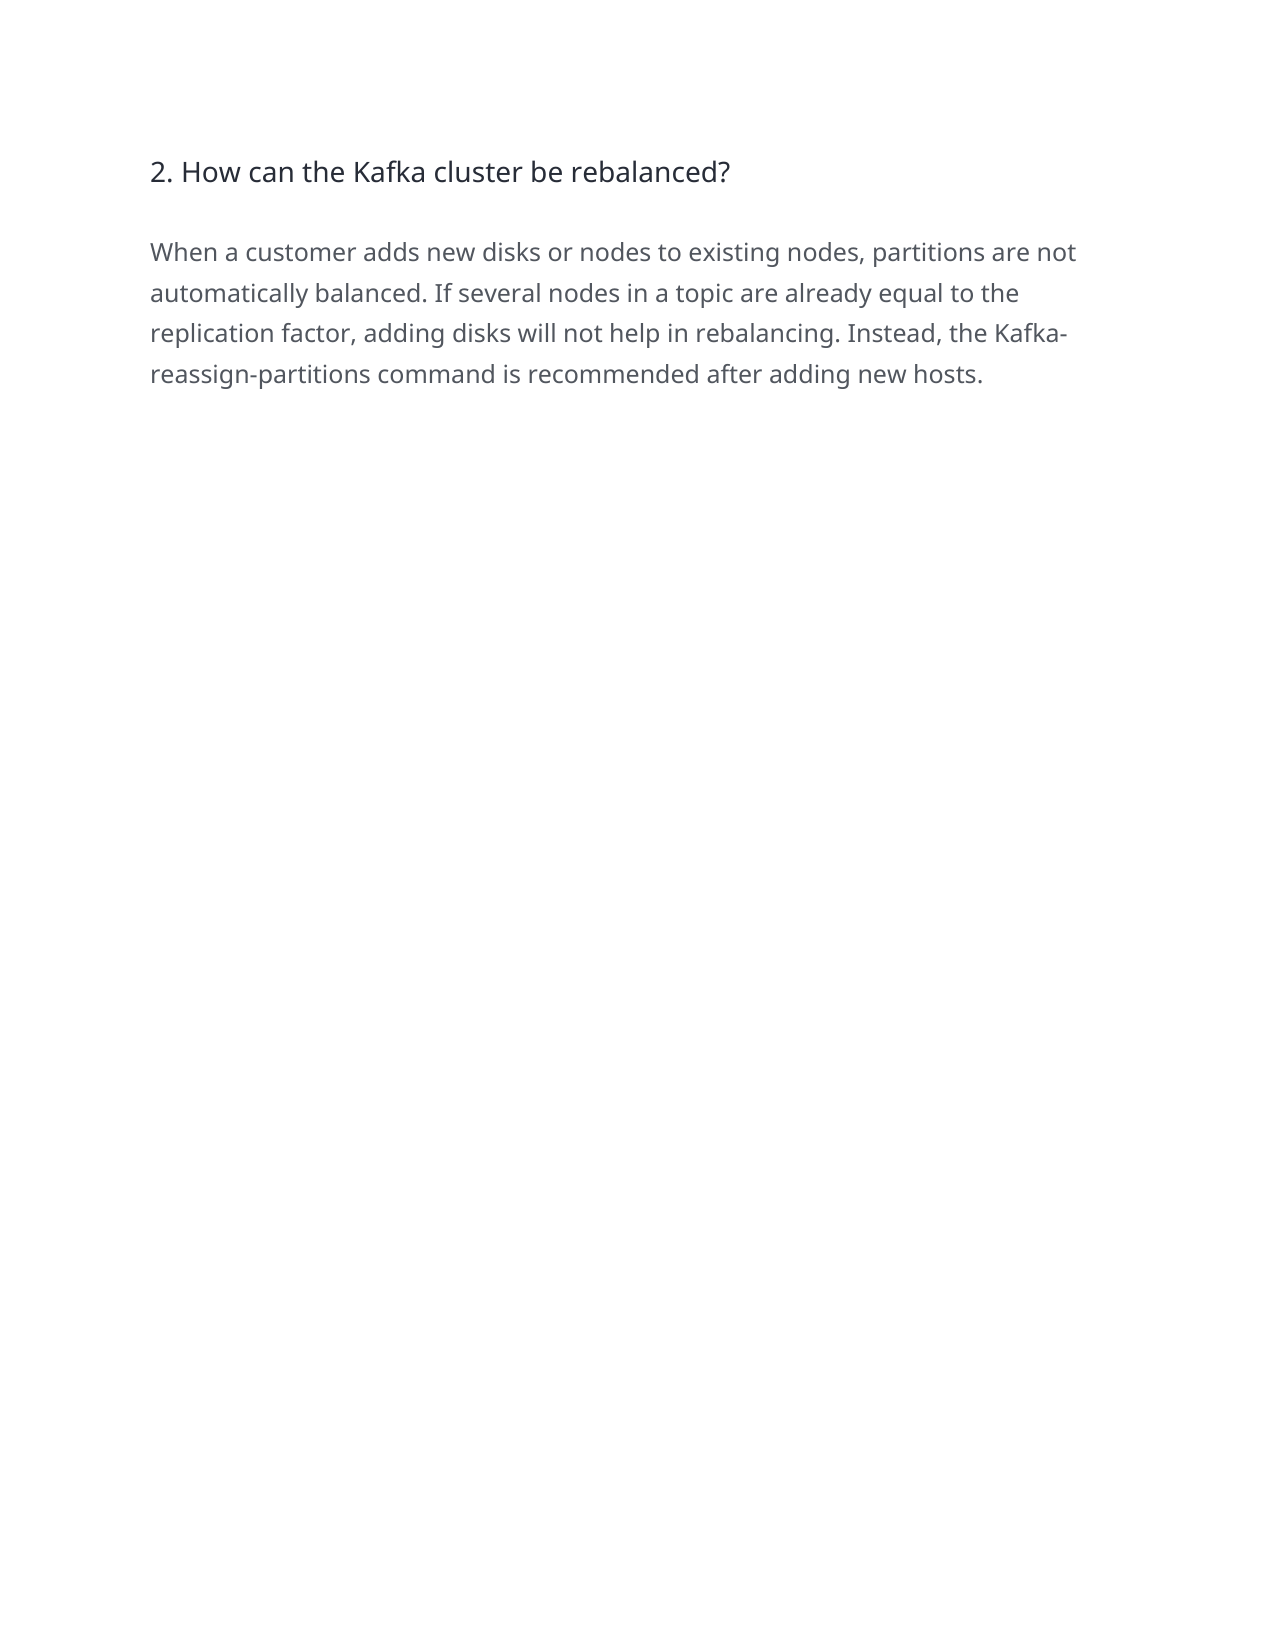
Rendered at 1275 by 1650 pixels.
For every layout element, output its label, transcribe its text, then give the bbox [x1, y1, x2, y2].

text When a customer adds new disks or nodes to existing nodes, partitions are not automatically balanced. If several nodes in a topic are already equal to the replication factor, adding disks will not help in rebalancing. Instead, the Kafka-reassign-partitions command is recommended after adding new hosts. [150, 228, 1125, 391]
subtitle 2. How can the Kafka cluster be rebalanced? [150, 150, 1125, 191]
